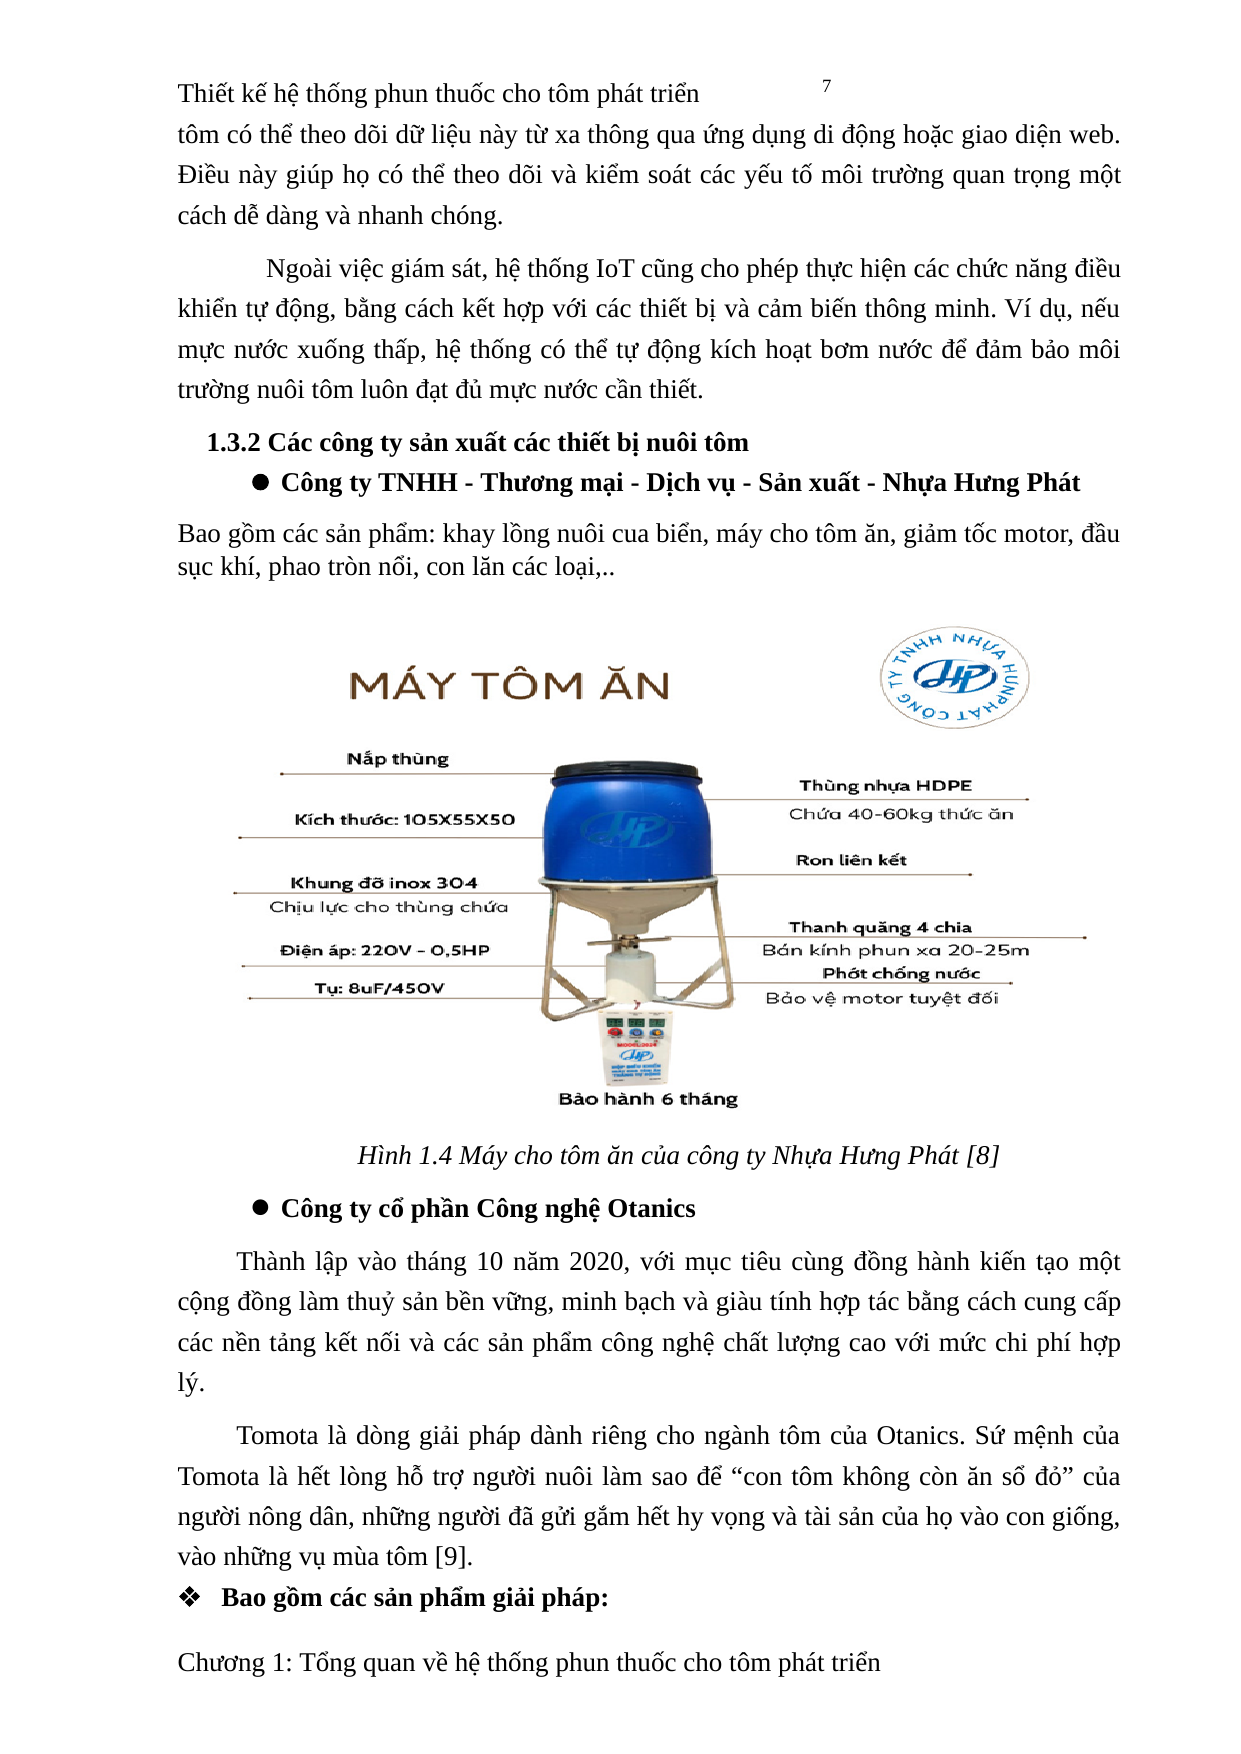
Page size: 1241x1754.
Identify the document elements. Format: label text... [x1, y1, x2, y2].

text Ngoài việc giám sát, hệ thống IoT cũng cho phép thực hiện các chức năng điều khiển tự động, bằng cách kết hợp với các thiết bị và cảm biến thông minh. Ví dụ, nếu mực nước xuống thấp, hệ thống có thể tự động kích hoạt bơm nước để đảm bảo môi trường nuôi tôm luôn đạt đủ mực nước cần thiết. [177, 252, 1122, 404]
text Hình 1.4 Máy cho tôm ăn của công ty Nhựa Hưng Phát [8] [236, 1139, 1122, 1170]
text Thành lập vào tháng 10 năm 2020, với mục tiêu cùng đồng hành kiến tạo một cộng đồng làm thuỷ sản bền vững, minh bạch và giàu tính hợp tác bằng cách cung cấp các nền tảng kết nối và các sản phẩm công nghệ chất lượng cao với mức chi phí hợp lý. [177, 1245, 1122, 1397]
text 1.3.2 Các công ty sản xuất các thiết bị nuôi tôm [206, 426, 1122, 457]
list Công ty TNHH - Thương mại - Dịch vụ - Sản xuất - Nhựa Hưng Phát [250, 466, 1122, 498]
text Tomota là dòng giải pháp dành riêng cho ngành tôm của Otanics. Sứ mệnh của Tomota là hết lòng hỗ trợ người nuôi làm sao để “con tôm không còn ăn sổ đỏ” của người nông dân, những người đã gửi gắm hết hy vọng và tài sản của họ vào con giống, vào những vụ mùa tôm [9]. [177, 1419, 1122, 1572]
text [177, 118, 1122, 230]
list Bao gồm các sản phẩm giải pháp: [177, 1581, 1122, 1612]
text Bao gồm các sản phẩm: khay lồng nuôi cua biển, máy cho tôm ăn, giảm tốc motor, đầu sục khí, phao tròn nổi, con lăn các loại,.. [177, 517, 1122, 582]
picture [206, 613, 1093, 1118]
list Công ty cổ phần Công nghệ Otanics [250, 1192, 1122, 1223]
